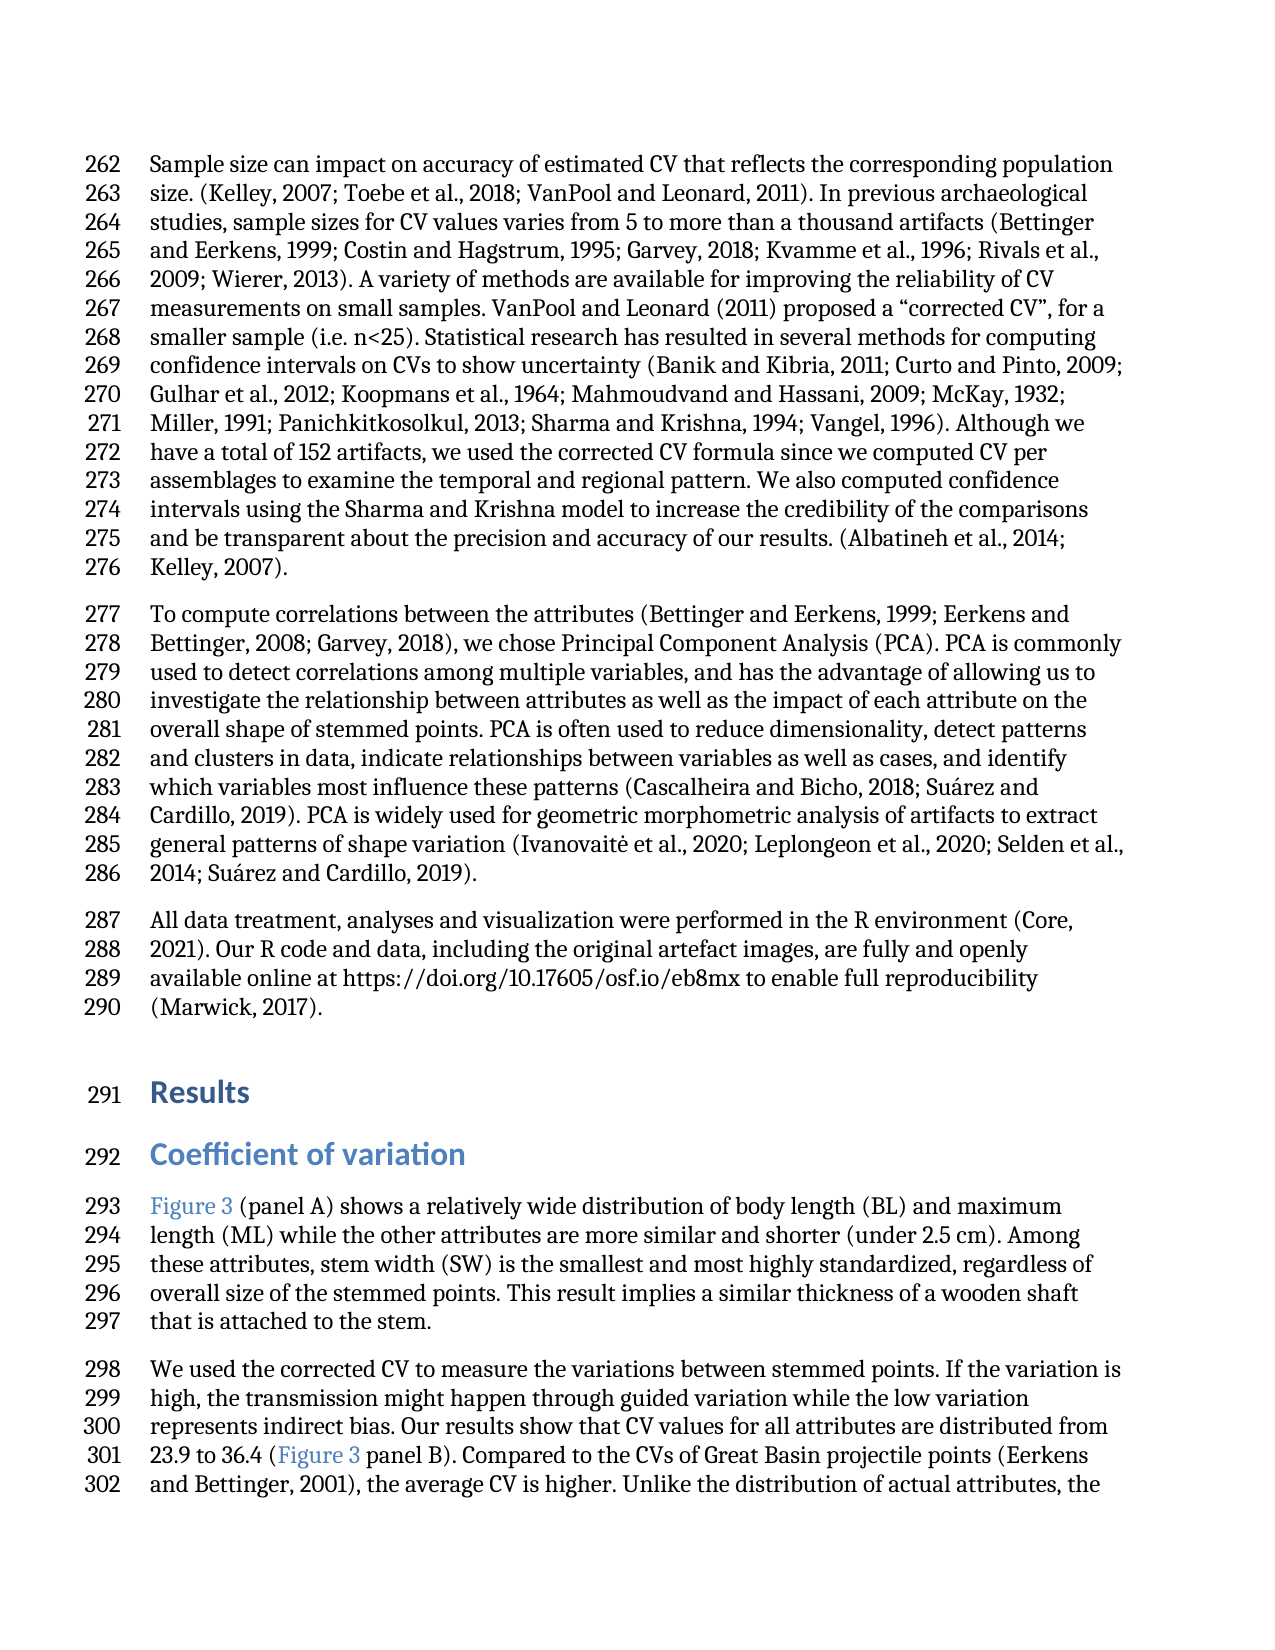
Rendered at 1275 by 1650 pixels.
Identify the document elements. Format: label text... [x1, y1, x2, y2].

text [150, 1355, 1125, 1498]
text Sample size can impact on accuracy of estimated CV that reflects the corresponding population size. (Kelley, 2007; Toebe et al., 2018; VanPool and Leonard, 2011). In previous archaeological studies, sample sizes for CV values varies from 5 to more than a thousand artifacts (Bettinger and Eerkens, 1999; Costin and Hagstrum, 1995; Garvey, 2018; Kvamme et al., 1996; Rivals et al., 2009; Wierer, 2013). A variety of methods are available for improving the reliability of CV measurements on small samples. VanPool and Leonard (2011) proposed a “corrected CV”, for a smaller sample (i.e. n<25). Statistical research has resulted in several methods for computing confidence intervals on CVs to show uncertainty (Banik and Kibria, 2011; Curto and Pinto, 2009; Gulhar et al., 2012; Koopmans et al., 1964; Mahmoudvand and Hassani, 2009; McKay, 1932; Miller, 1991; Panichkitkosolkul, 2013; Sharma and Krishna, 1994; Vangel, 1996). Although we have a total of 152 artifacts, we used the corrected CV formula since we computed CV per assemblages to examine the temporal and regional pattern. We also computed confidence intervals using the Sharma and Krishna model to increase the credibility of the comparisons and be transparent about the precision and accuracy of our results. (Albatineh et al., 2014; Kelley, 2007). [150, 150, 1125, 581]
subtitle Coefficient of variation [150, 1133, 1125, 1173]
subtitle Results [150, 1071, 1125, 1112]
text All data treatment, analyses and visualization were performed in the R environment (Core, 2021). Our R code and data, including the original artefact images, are fully and openly available online at https://doi.org/10.17605/osf.io/eb8mx to enable full reproducibility (Marwick, 2017). [150, 906, 1125, 1021]
text To compute correlations between the attributes (Bettinger and Eerkens, 1999; Eerkens and Bettinger, 2008; Garvey, 2018), we chose Principal Component Analysis (PCA). PCA is commonly used to detect correlations among multiple variables, and has the advantage of allowing us to investigate the relationship between attributes as well as the impact of each attribute on the overall shape of stemmed points. PCA is often used to reduce dimensionality, detect patterns and clusters in data, indicate relationships between variables as well as cases, and identify which variables most influence these patterns (Cascalheira and Bicho, 2018; Suárez and Cardillo, 2019). PCA is widely used for geometric morphometric analysis of artifacts to extract general patterns of shape variation (Ivanovaitė et al., 2020; Leplongeon et al., 2020; Selden et al., 2014; Suárez and Cardillo, 2019). [150, 600, 1125, 887]
text Figure 3 (panel A) shows a relatively wide distribution of body length (BL) and maximum length (ML) while the other attributes are more similar and shorter (under 2.5 cm). Among these attributes, stem width (SW) is the smallest and most highly standardized, regardless of overall size of the stemmed points. This result implies a similar thickness of a wooden shaft that is attached to the stem. [150, 1192, 1125, 1336]
